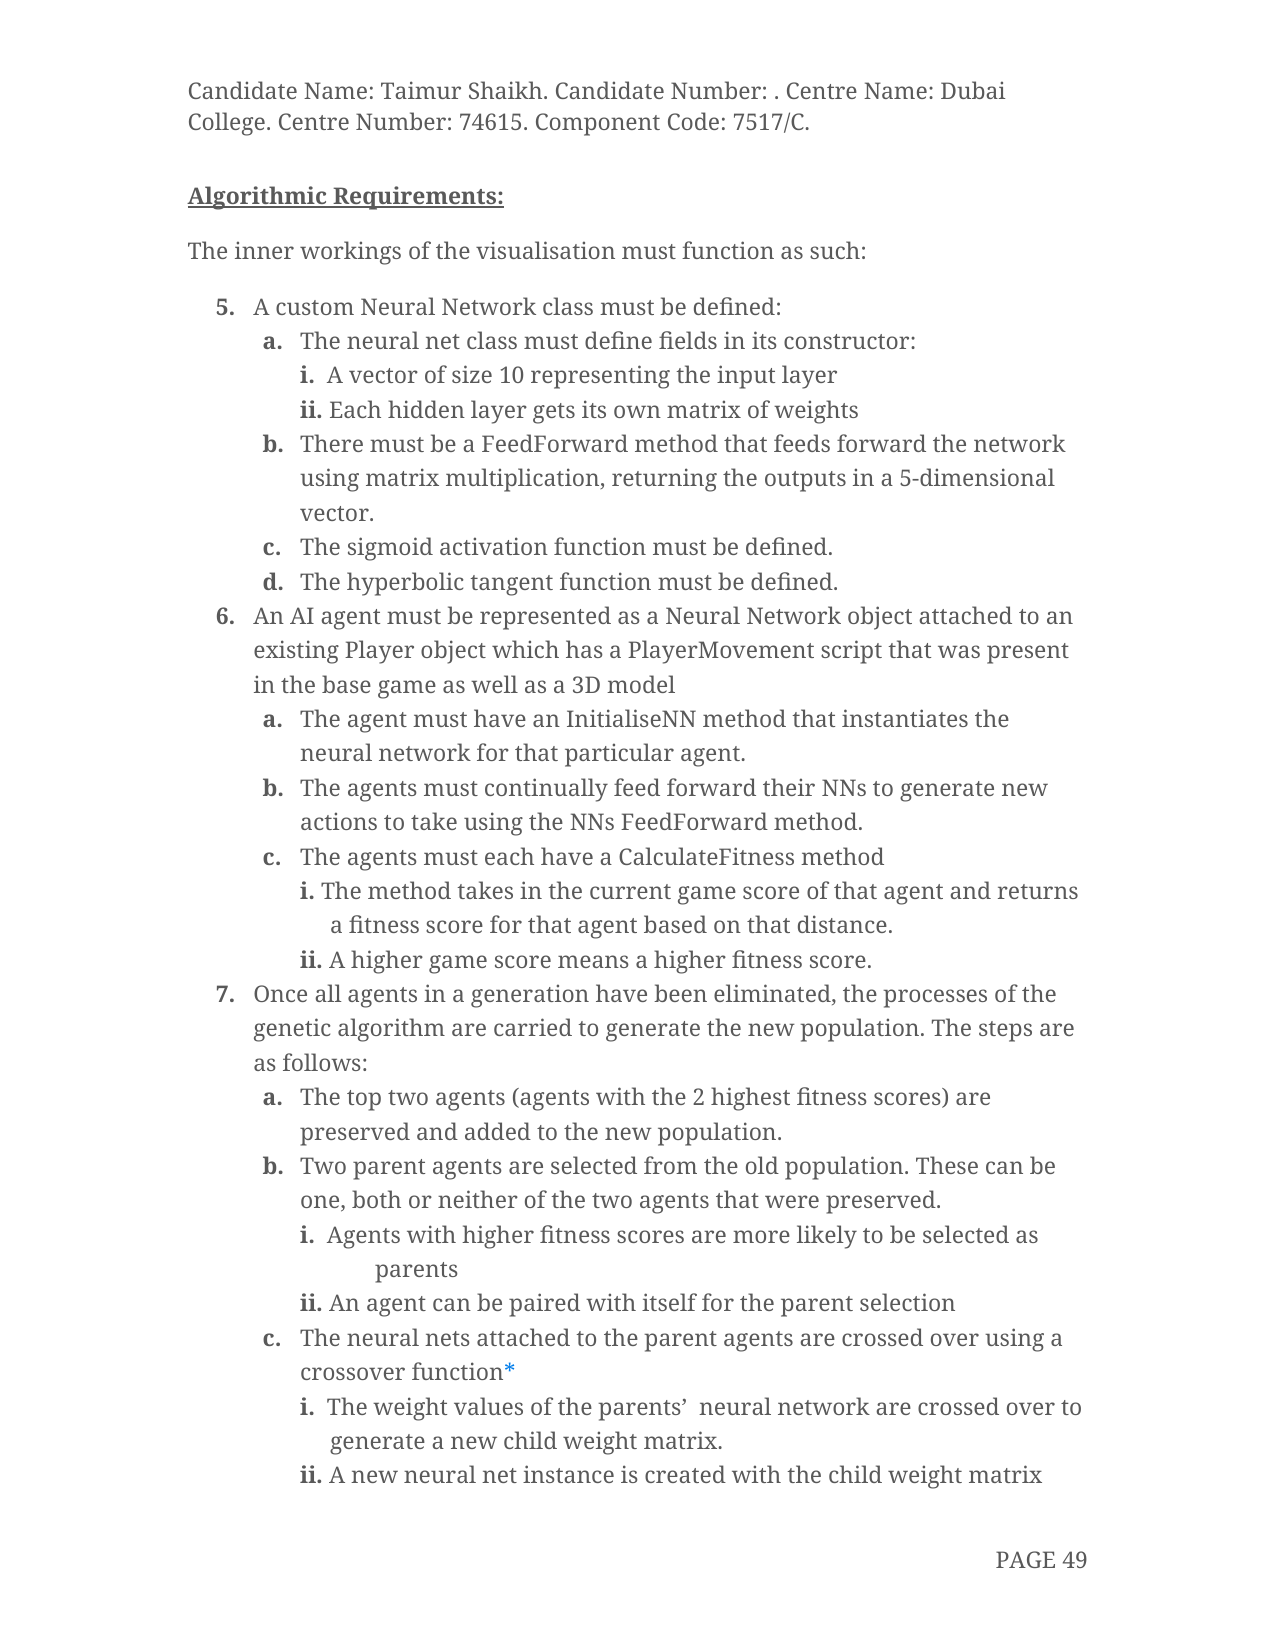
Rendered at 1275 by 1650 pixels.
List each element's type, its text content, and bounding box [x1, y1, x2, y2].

text Algorithmic Requirements: [187, 180, 1087, 211]
list The neural net class must define fields in its constructor: [262, 325, 1087, 356]
list An agent can be paired with itself for the parent selection [300, 1287, 1087, 1318]
list The hyperbolic tangent function must be defined. [262, 565, 1087, 597]
list The agents must each have a CalculateFitness method [262, 840, 1087, 872]
list A new neural net instance is created with the child weight matrix [300, 1459, 1087, 1490]
text The inner workings of the visualisation must function as such: [187, 235, 1087, 266]
list Agents with higher fitness scores are more likely to be selected as parents [300, 1218, 1087, 1284]
list Two parent agents are selected from the old population. These can be one, both or neither of the two agents that were preserved. [262, 1150, 1087, 1215]
list The weight values of the parents’ neural network are crossed over to generate a new child weight matrix. [300, 1390, 1087, 1456]
list The top two agents (agents with the 2 highest fitness scores) are preserved and added to the new population. [262, 1081, 1087, 1147]
list The agent must have an InitialiseNN method that instantiates the neural network for that particular agent. [262, 703, 1087, 768]
list A custom Neural Network class must be defined: [216, 290, 1087, 322]
list The sigmoid activation function must be defined. [262, 531, 1087, 562]
list Each hidden layer gets its own matrix of weights [300, 393, 1087, 425]
list A higher game score means a higher fitness score. [300, 943, 1087, 975]
list The agents must continually feed forward their NNs to generate new actions to take using the NNs FeedForward method. [262, 772, 1087, 837]
list The method takes in the current game score of that agent and returns a fitness score for that agent based on that distance. [300, 875, 1087, 940]
list There must be a FeedForward method that feeds forward the network using matrix multiplication, returning the outputs in a 5-dimensional vector. [262, 428, 1087, 528]
list An AI agent must be represented as a Neural Network object attached to an existing Player object which has a PlayerMovement script that was present in the base game as well as a 3D model [216, 600, 1087, 700]
list A vector of size 10 representing the input layer [300, 359, 1087, 390]
list The neural nets attached to the parent agents are crossed over using a crossover function* [262, 1322, 1087, 1387]
list Once all agents in a generation have been eliminated, the processes of the genetic algorithm are carried to generate the new population. The steps are as follows: [216, 978, 1087, 1078]
